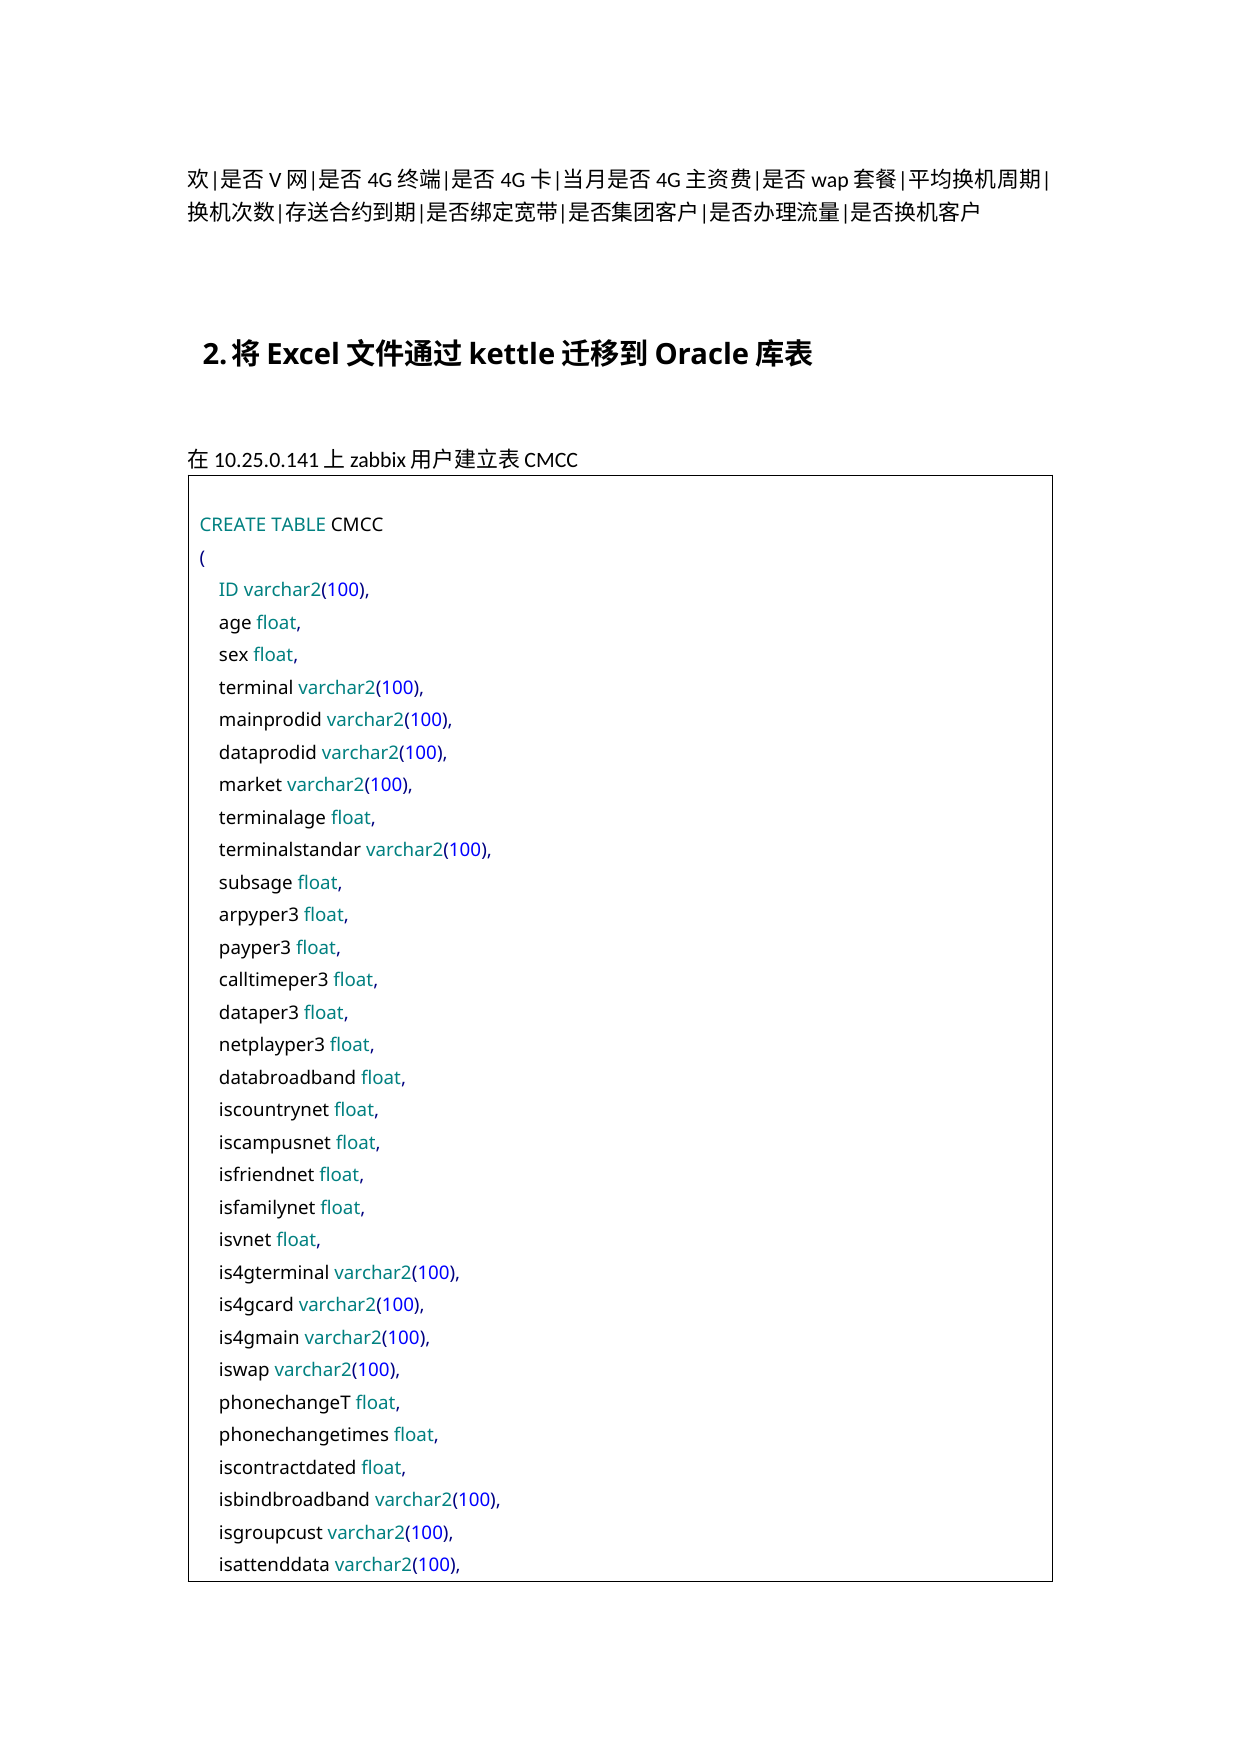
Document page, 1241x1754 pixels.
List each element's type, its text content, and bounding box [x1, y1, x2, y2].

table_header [189, 476, 1052, 1581]
text 在10.25.0.141上zabbix用户建立表CMCC [187, 442, 1053, 474]
subtitle 将Excel文件通过kettle迁移到Oracle库表 [202, 319, 1053, 384]
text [187, 162, 1053, 227]
